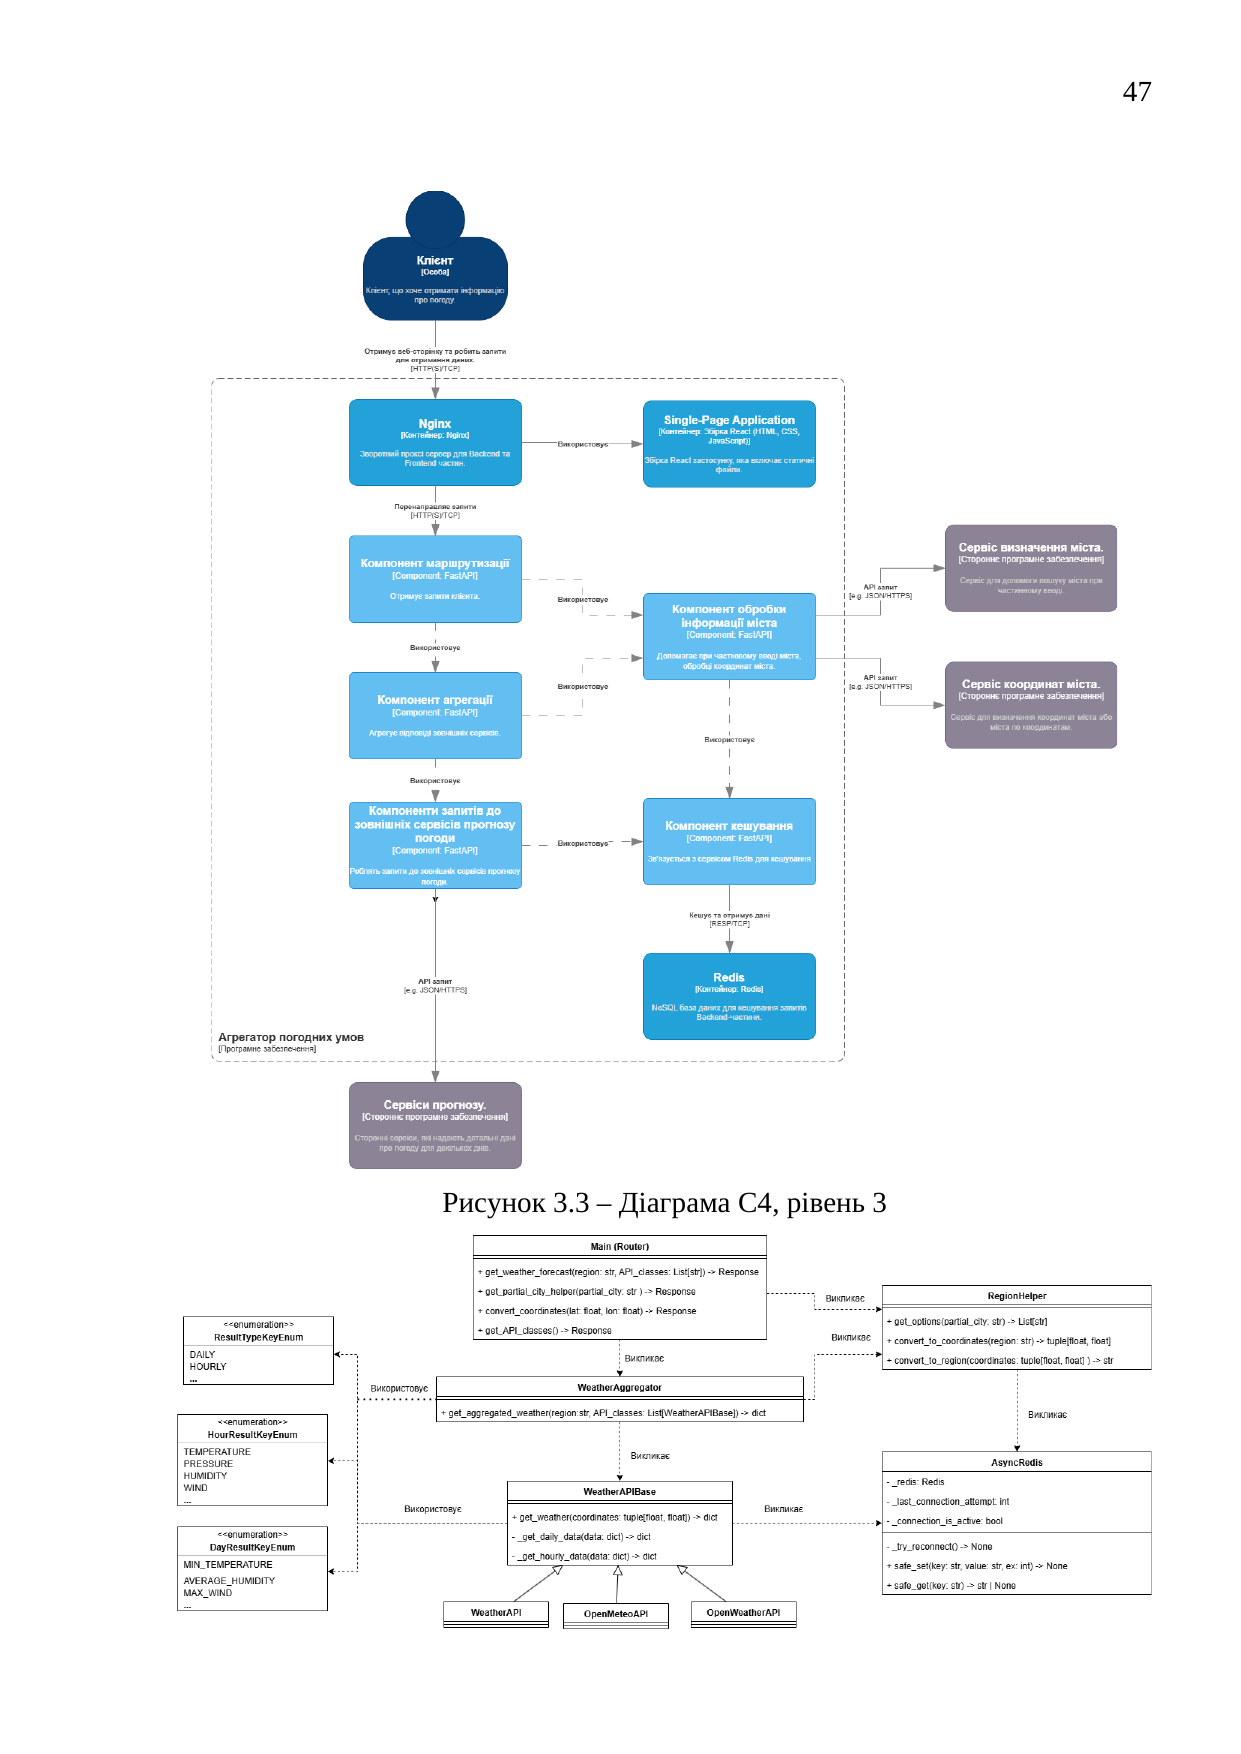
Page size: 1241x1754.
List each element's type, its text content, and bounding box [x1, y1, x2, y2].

picture [177, 1235, 1152, 1629]
text Рисунок 3.3 – Діаграма C4, рівень 3 [177, 1185, 1152, 1219]
picture [211, 191, 1118, 1169]
